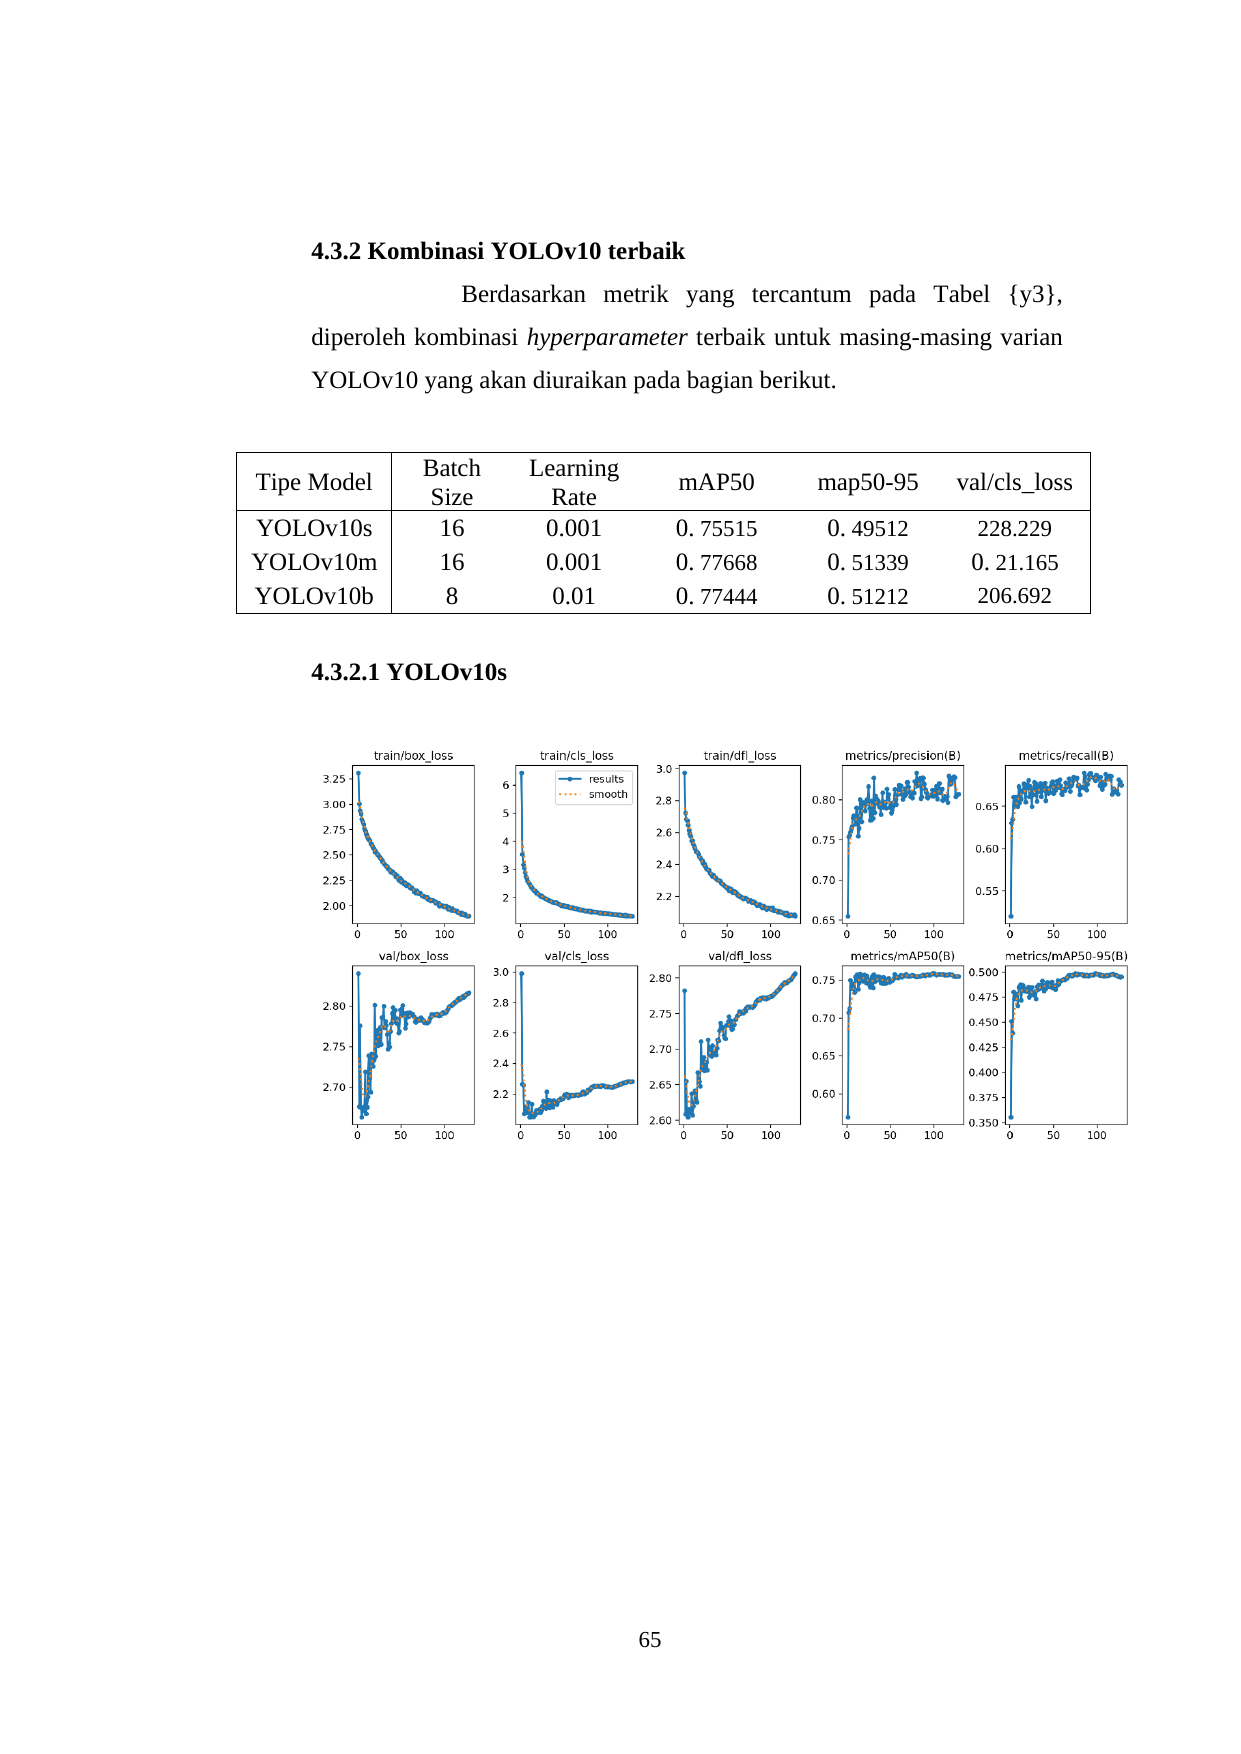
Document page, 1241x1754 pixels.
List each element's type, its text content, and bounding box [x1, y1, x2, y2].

table_cell 206.692 [939, 579, 1090, 612]
table_cell 0.001 [512, 544, 636, 578]
table_cell 0. 75515 [636, 511, 797, 544]
table_cell 0. 49512 [798, 511, 938, 544]
table_cell YOLOv10m [237, 544, 391, 578]
table_cell 0. 51212 [798, 579, 938, 612]
table_cell 0.001 [512, 511, 636, 544]
table_cell YOLOv10s [237, 511, 391, 544]
table_cell 0. 21.165 [939, 544, 1090, 578]
table_cell YOLOv10b [237, 579, 391, 612]
table_cell 16 [392, 511, 512, 544]
table_header Tipe Model [237, 453, 391, 510]
table_header val/cls_loss [939, 453, 1090, 510]
table_header mAP50 [636, 453, 797, 510]
table_cell 228.229 [939, 511, 1090, 544]
picture [311, 739, 1138, 1152]
table_cell 0.01 [512, 579, 636, 612]
table_header map50-95 [798, 453, 938, 510]
table_cell 0. 77444 [636, 579, 797, 612]
table_header Learning Rate [512, 453, 636, 510]
text Berdasarkan metrik yang tercantum pada Tabel {y3}, diperoleh kombinasi hyperparameter terbaik untuk masing-masing varian YOLOv10 yang akan diuraikan pada bagian berikut. [311, 279, 1063, 394]
text 4.3.2 Kombinasi YOLOv10 terbaik [311, 236, 1063, 265]
table_cell 0. 77668 [636, 544, 797, 578]
table_cell 16 [392, 544, 512, 578]
table_cell 8 [392, 579, 512, 612]
text 4.3.2.1 YOLOv10s [311, 657, 1063, 685]
table_header Batch Size [392, 453, 512, 510]
table_cell 0. 51339 [798, 544, 938, 578]
